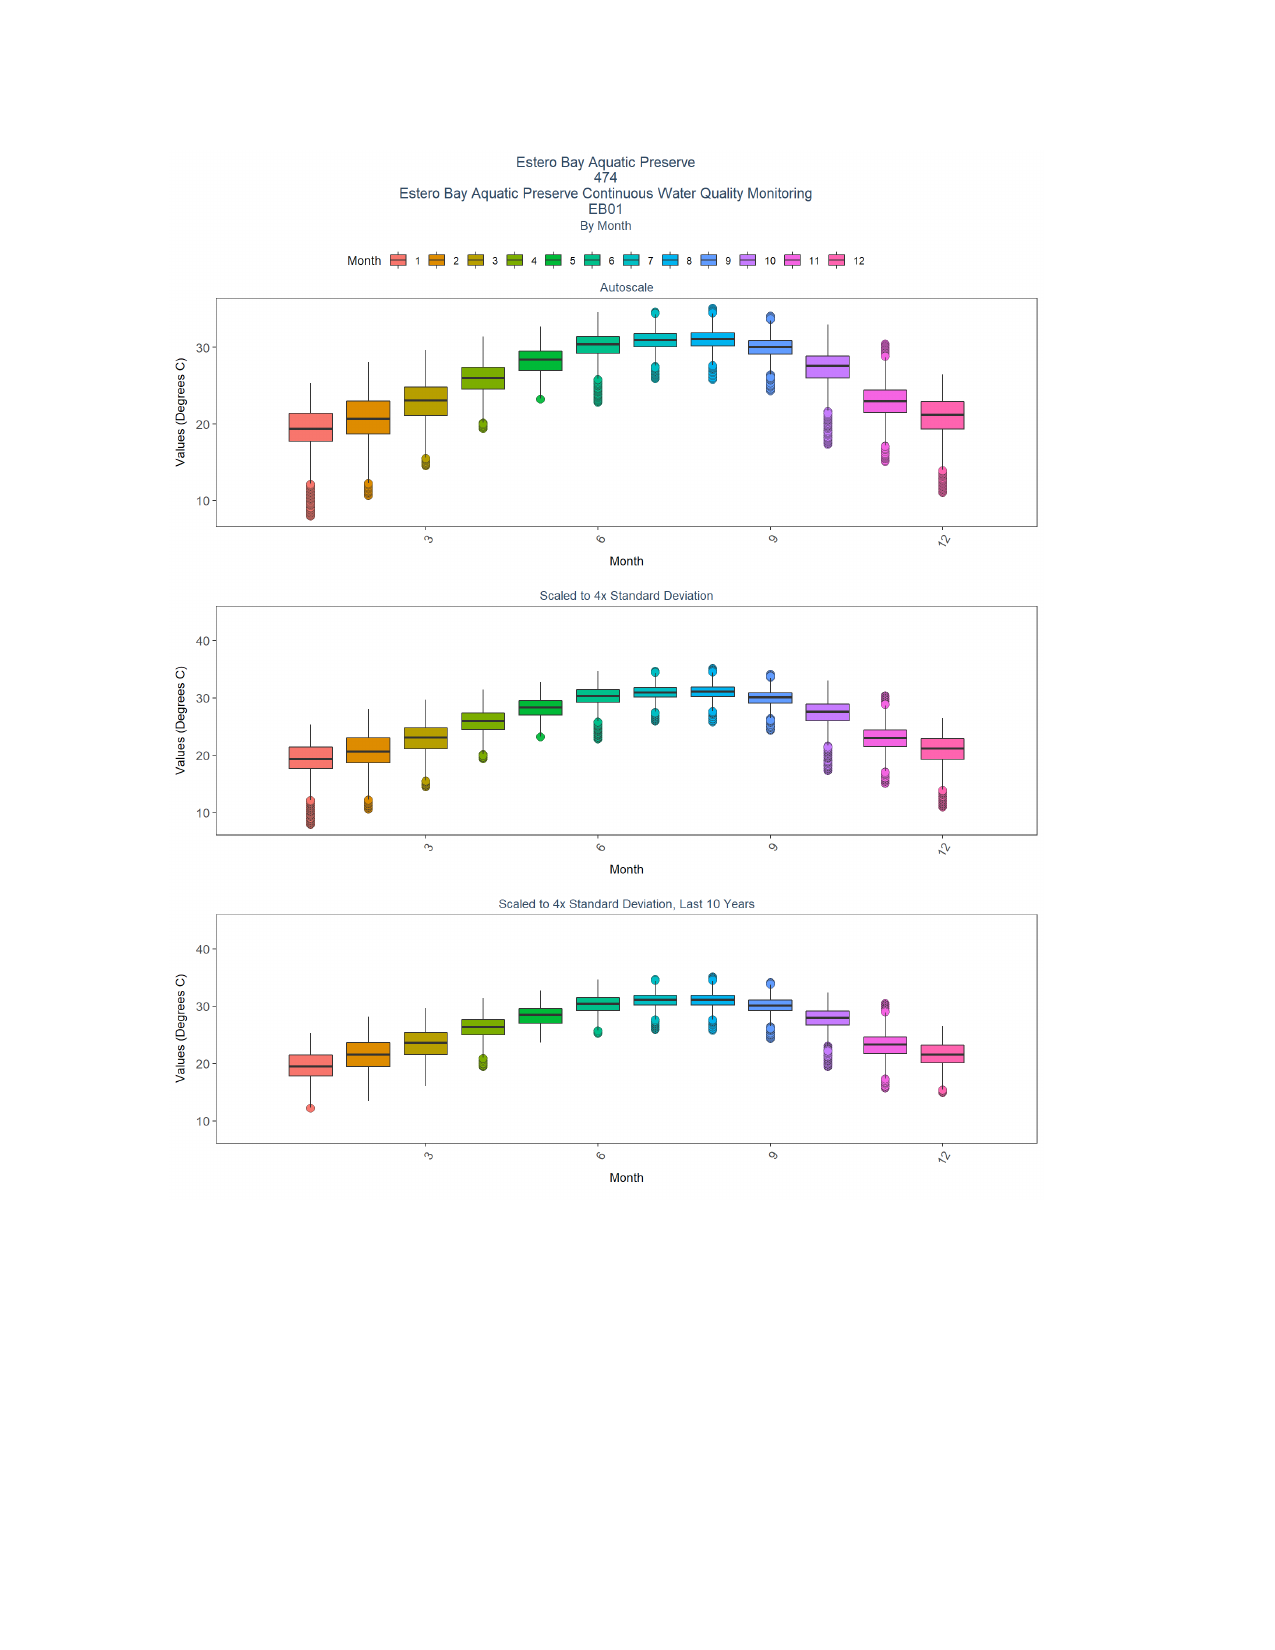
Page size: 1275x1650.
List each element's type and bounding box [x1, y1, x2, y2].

picture [168, 150, 1044, 1200]
